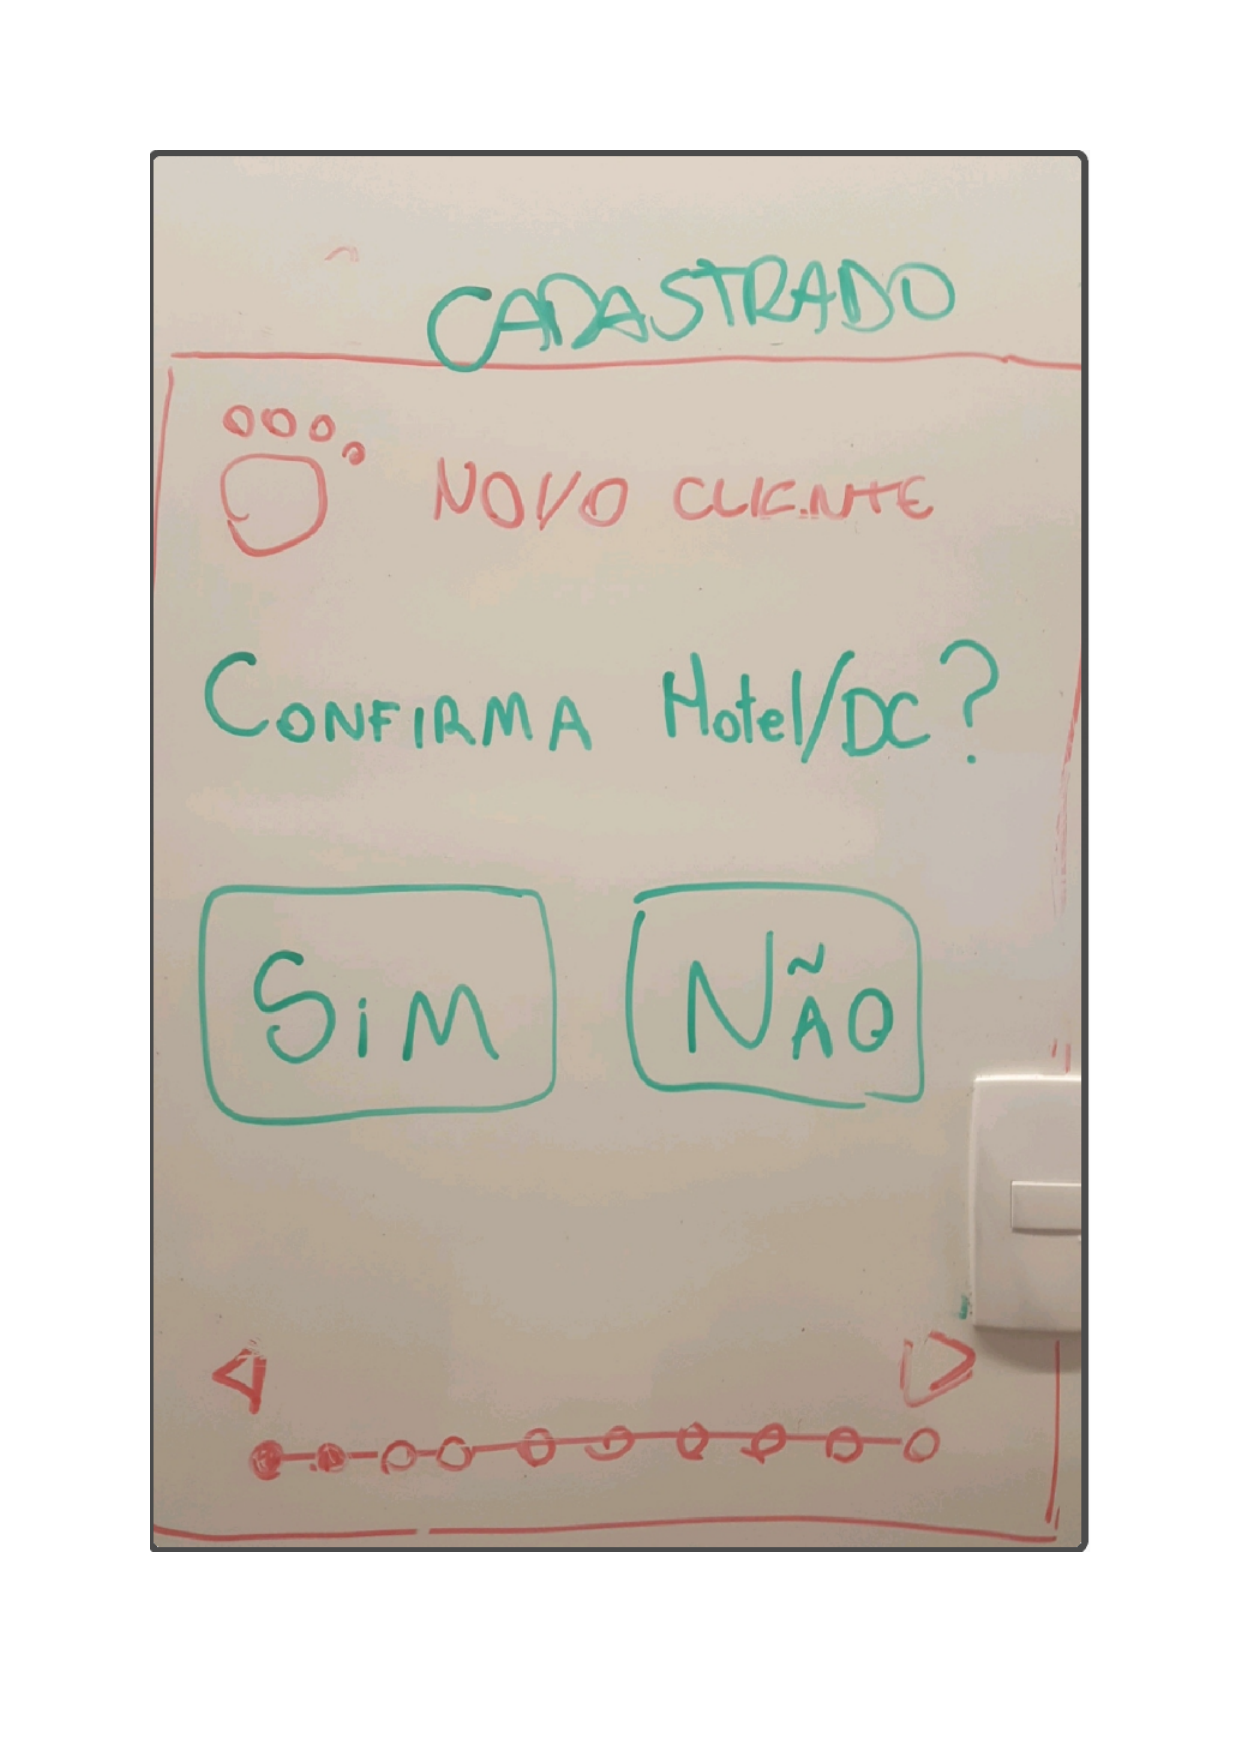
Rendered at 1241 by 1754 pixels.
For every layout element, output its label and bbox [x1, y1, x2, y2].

picture [150, 150, 1091, 1552]
